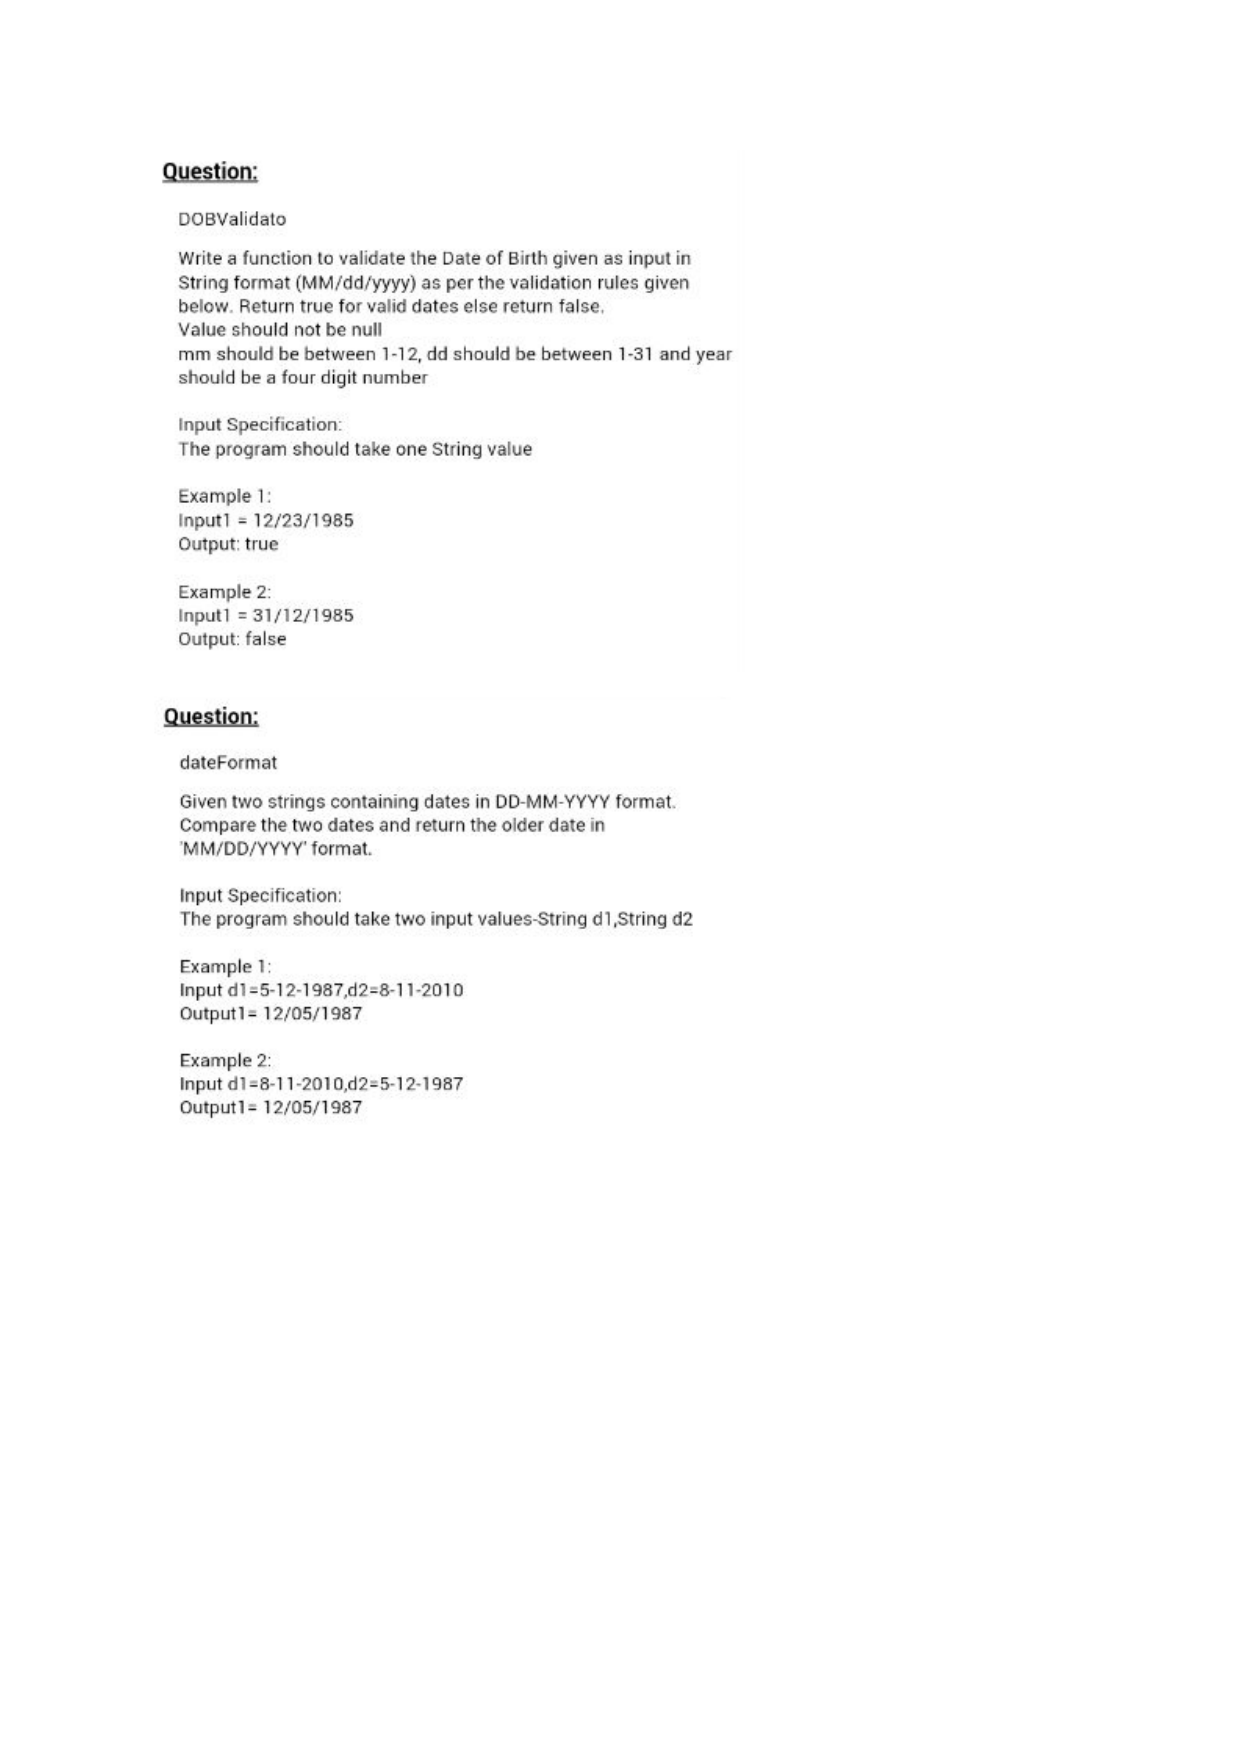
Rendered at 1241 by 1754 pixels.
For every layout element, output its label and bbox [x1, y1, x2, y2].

picture [150, 696, 743, 1137]
picture [150, 150, 746, 672]
